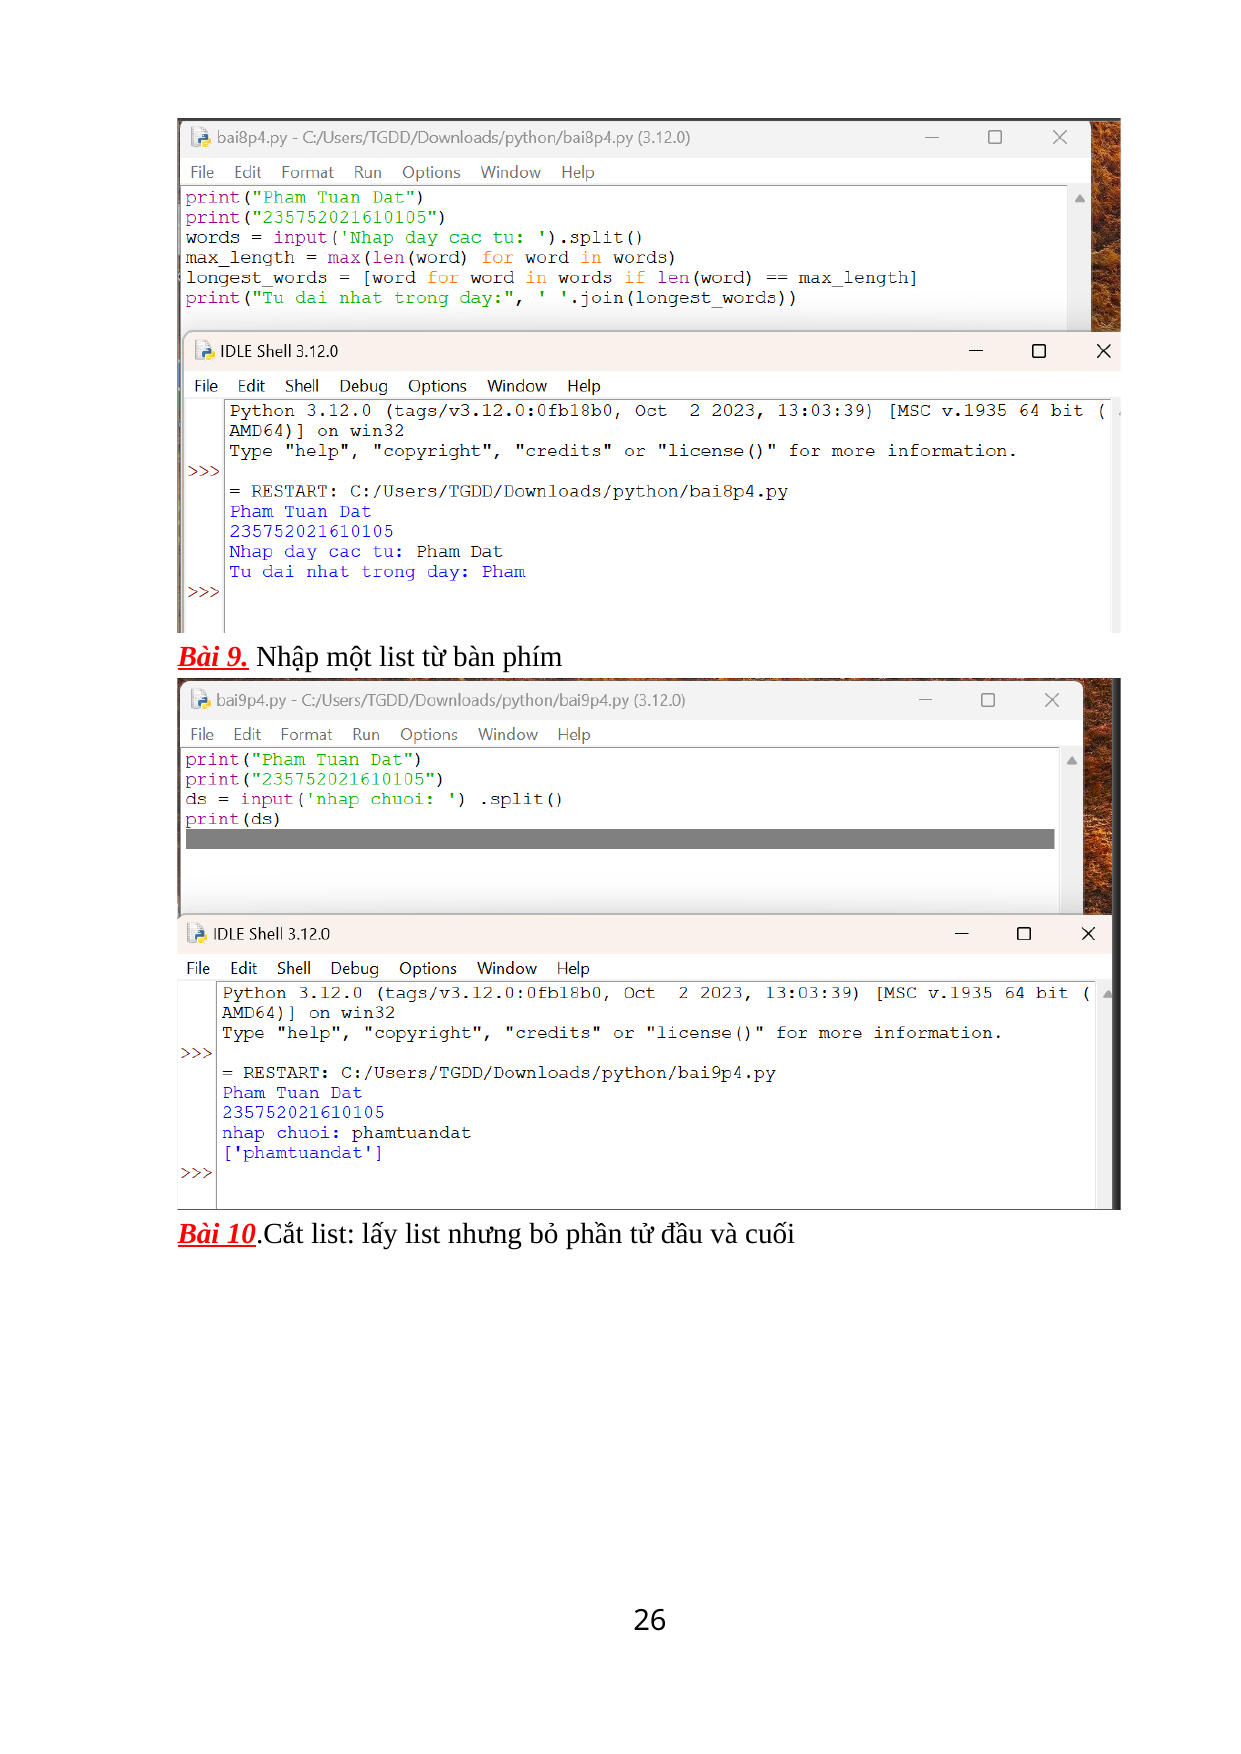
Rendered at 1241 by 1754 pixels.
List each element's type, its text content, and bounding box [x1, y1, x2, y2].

text Bài 10.Cắt list: lấy list nhưng bỏ phần tử đầu và cuối [177, 1216, 1122, 1250]
picture [177, 678, 1121, 1210]
text Bài 9. Nhập một list từ bàn phím [177, 639, 1122, 673]
picture [177, 118, 1121, 633]
